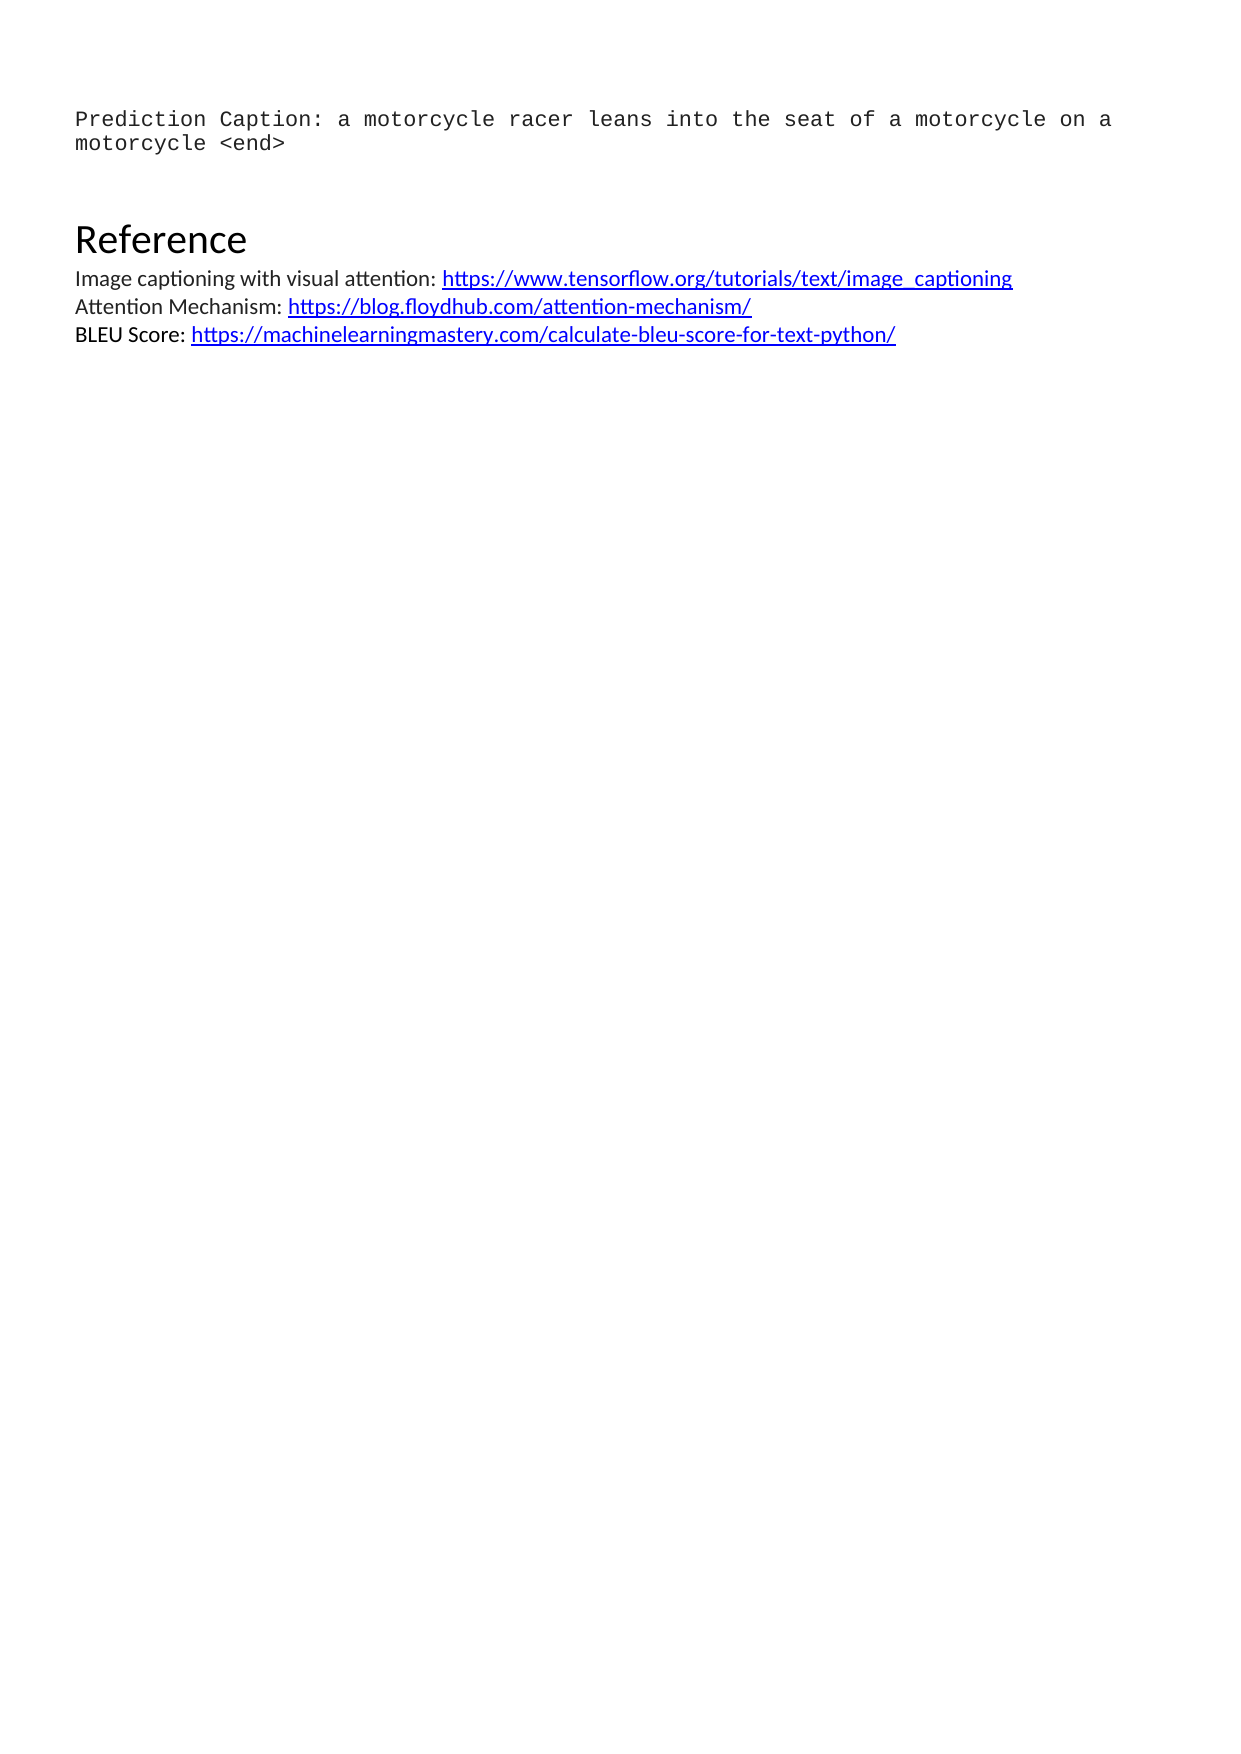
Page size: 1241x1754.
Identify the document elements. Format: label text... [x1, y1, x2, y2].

text Reference [75, 213, 1165, 264]
text Image captioning with visual attention: https://www.tensorflow.org/tutorials/text/image_captioning [442, 264, 1165, 292]
text Attention Mechanism: https://blog.floydhub.com/attention-mechanism/ [288, 292, 1165, 320]
text BLEU Score: https://machinelearningmastery.com/calculate-bleu-score-for-text-python/ [75, 320, 1165, 348]
text Prediction Caption: a motorcycle racer leans into the seat of a motorcycle on a motorcycle <end> [285, 108, 1165, 157]
